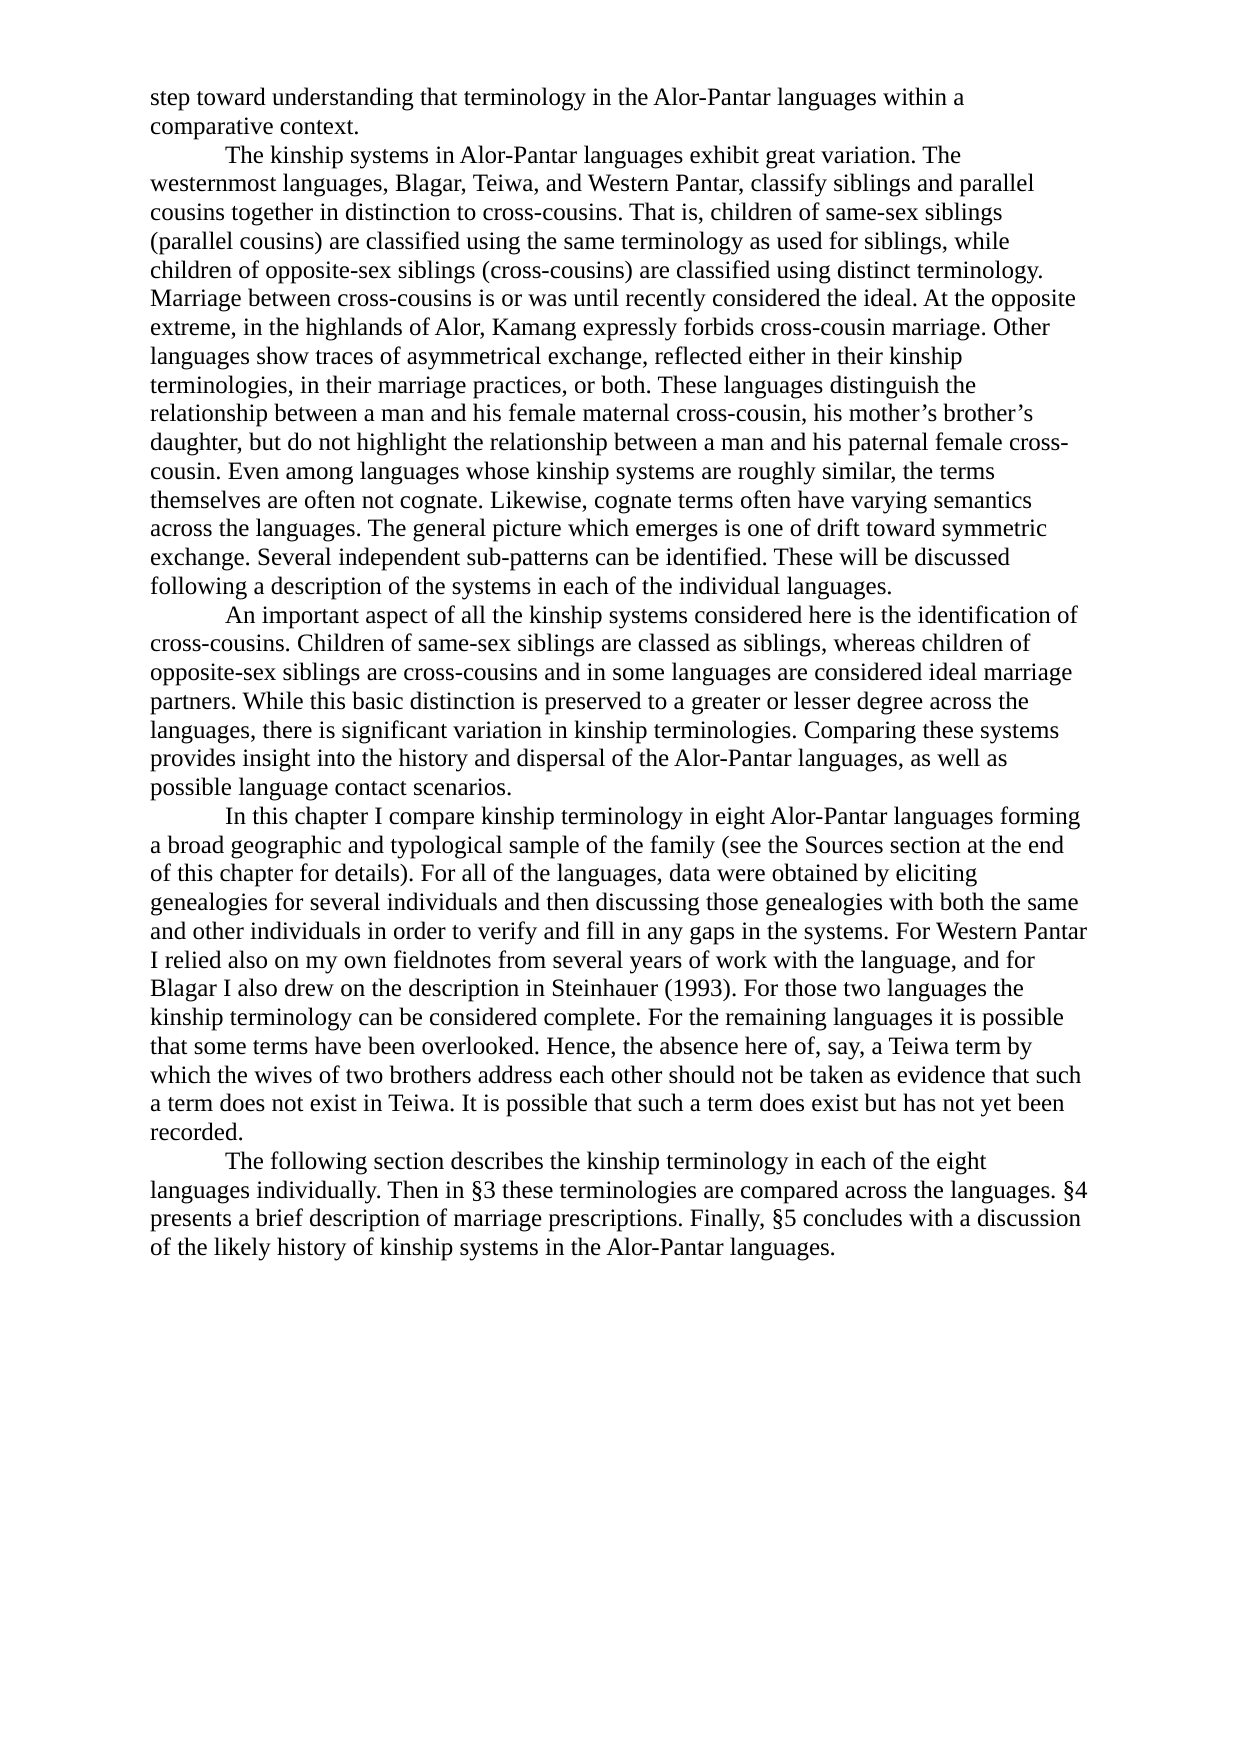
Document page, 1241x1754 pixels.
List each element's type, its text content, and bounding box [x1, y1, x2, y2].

text The following section describes the kinship terminology in each of the eight languages individually. Then in §3 these terminologies are compared across the languages. §4 presents a brief description of marriage prescriptions. Finally, §5 concludes with a discussion of the likely history of kinship systems in the Alor-Pantar languages. [150, 1146, 1090, 1261]
text An important aspect of all the kinship systems considered here is the identification of cross-cousins. Children of same-sex siblings are classed as siblings, whereas children of opposite-sex siblings are cross-cousins and in some languages are considered ideal marriage partners. While this basic distinction is preserved to a greater or lesser degree across the languages, there is significant variation in kinship terminologies. Comparing these systems provides insight into the history and dispersal of the Alor-Pantar languages, as well as possible language contact scenarios. [150, 600, 1090, 801]
text In this chapter I compare kinship terminology in eight Alor-Pantar languages forming a broad geographic and typological sample of the family (see the Sources section at the end of this chapter for details). For all of the languages, data were obtained by eliciting genealogies for several individuals and then discussing those genealogies with both the same and other individuals in order to verify and fill in any gaps in the systems. For Western Pantar I relied also on my own fieldnotes from several years of work with the language, and for Blagar I also drew on the description in Steinhauer (1993). For those two languages the kinship terminology can be considered complete. For the remaining languages it is possible that some terms have been overlooked. Hence, the absence here of, say, a Teiwa term by which the wives of two brothers address each other should not be taken as evidence that such a term does not exist in Teiwa. It is possible that such a term does exist but has not yet been recorded. [150, 801, 1090, 1146]
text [150, 82, 1090, 140]
text The kinship systems in Alor-Pantar languages exhibit great variation. The westernmost languages, Blagar, Teiwa, and Western Pantar, classify siblings and parallel cousins together in distinction to cross-cousins. That is, children of same-sex siblings (parallel cousins) are classified using the same terminology as used for siblings, while children of opposite-sex siblings (cross-cousins) are classified using distinct terminology. Marriage between cross-cousins is or was until recently considered the ideal. At the opposite extreme, in the highlands of Alor, Kamang expressly forbids cross-cousin marriage. Other languages show traces of asymmetrical exchange, reflected either in their kinship terminologies, in their marriage practices, or both. These languages distinguish the relationship between a man and his female maternal cross-cousin, his mother’s brother’s daughter, but do not highlight the relationship between a man and his paternal female cross-cousin. Even among languages whose kinship systems are roughly similar, the terms themselves are often not cognate. Likewise, cognate terms often have varying semantics across the languages. The general picture which emerges is one of drift toward symmetric exchange. Several independent sub-patterns can be identified. These will be discussed following a description of the systems in each of the individual languages. [150, 140, 1090, 600]
